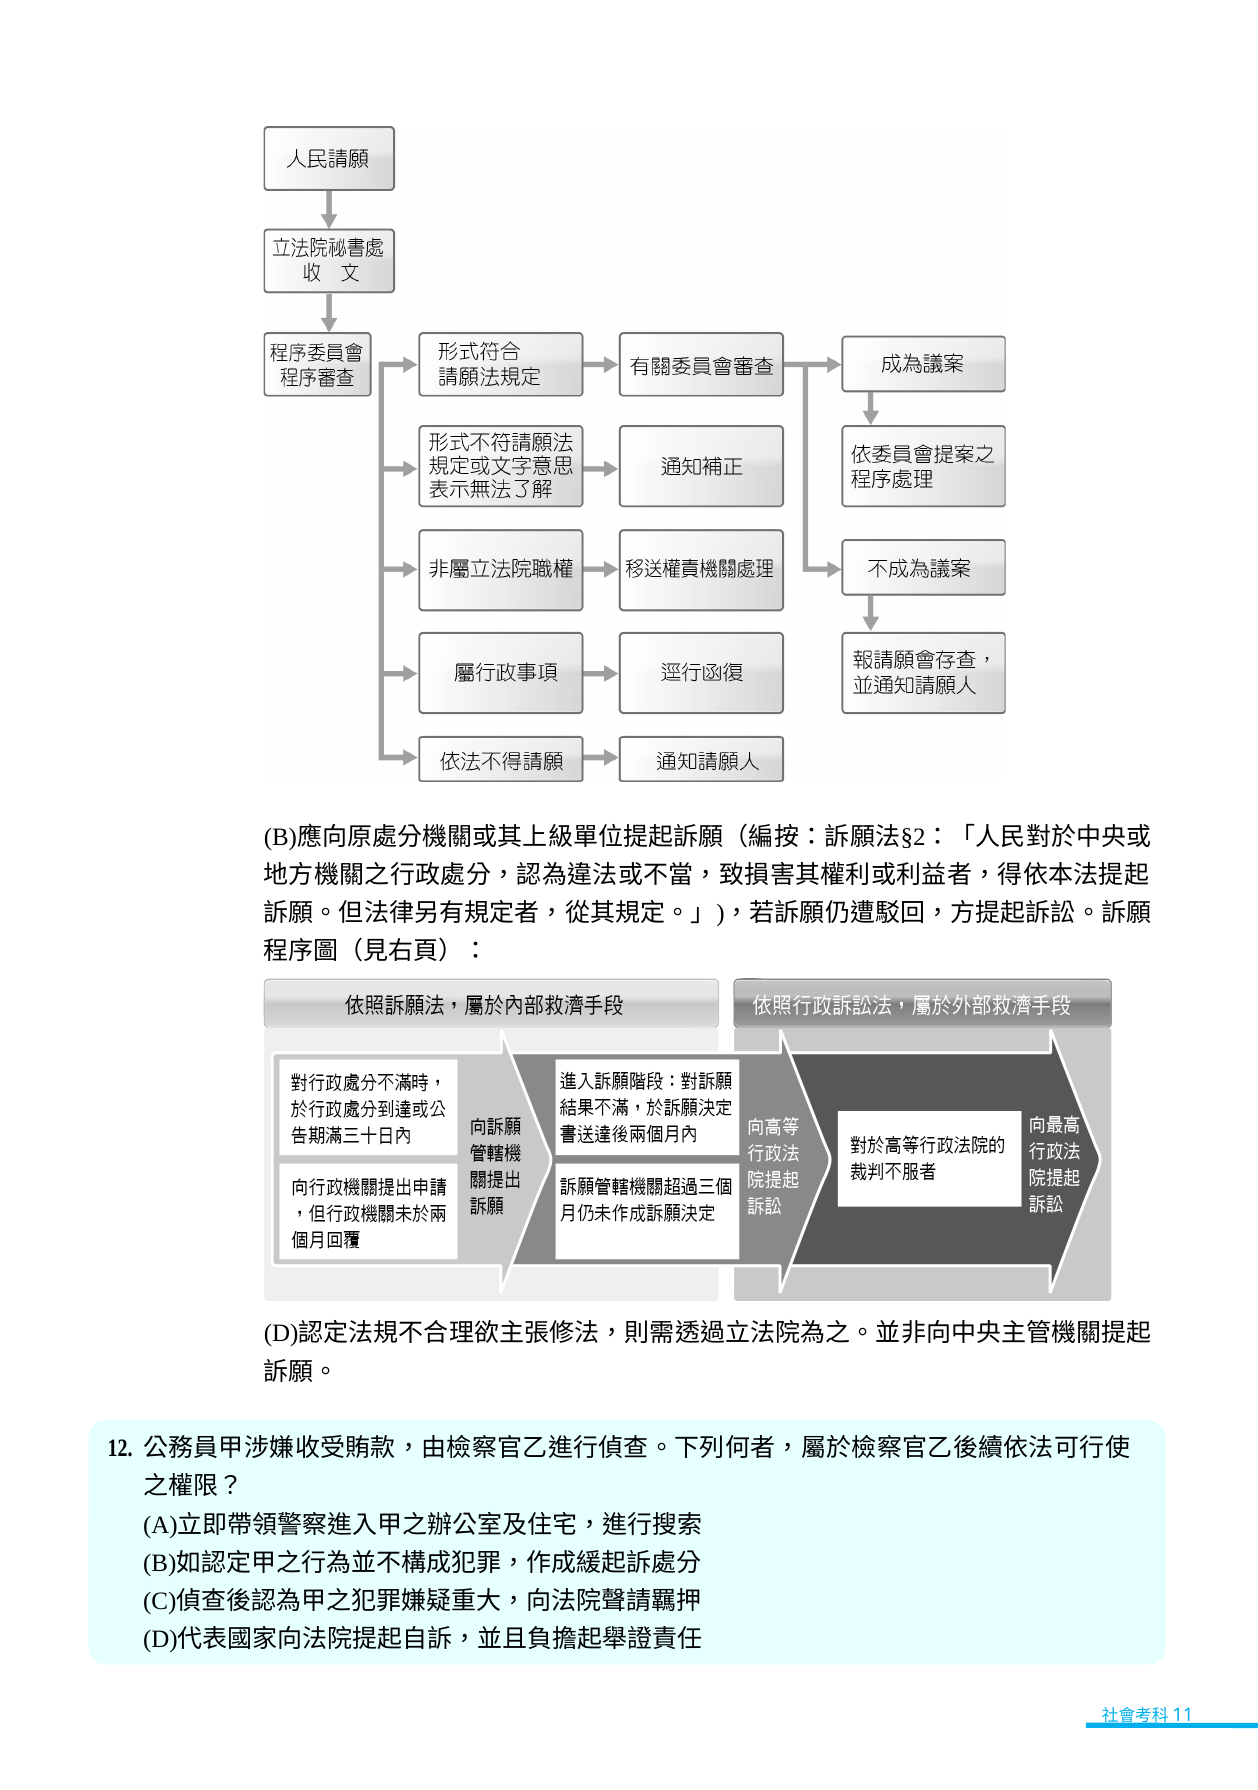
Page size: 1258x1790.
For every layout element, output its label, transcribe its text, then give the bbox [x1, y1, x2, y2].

text 12. 公務員甲涉嫌收受賄款，由檢察官乙進行偵查。下列何者，屬於檢察官乙後續依法可行使之權限？ (A)立即帶領警察進入甲之辦公室及住宅，進行搜索 (B)如認定甲之行為並不構成犯罪，作成緩起訴處分 (C)偵查後認為甲之犯罪嫌疑重大，向法院聲請羈押 (D)代表國家向法院提起自訴，並且負擔起舉證責任 [107, 1427, 1133, 1656]
picture [1122, 1717, 1131, 1722]
picture [263, 126, 1006, 782]
picture [263, 978, 1112, 1301]
